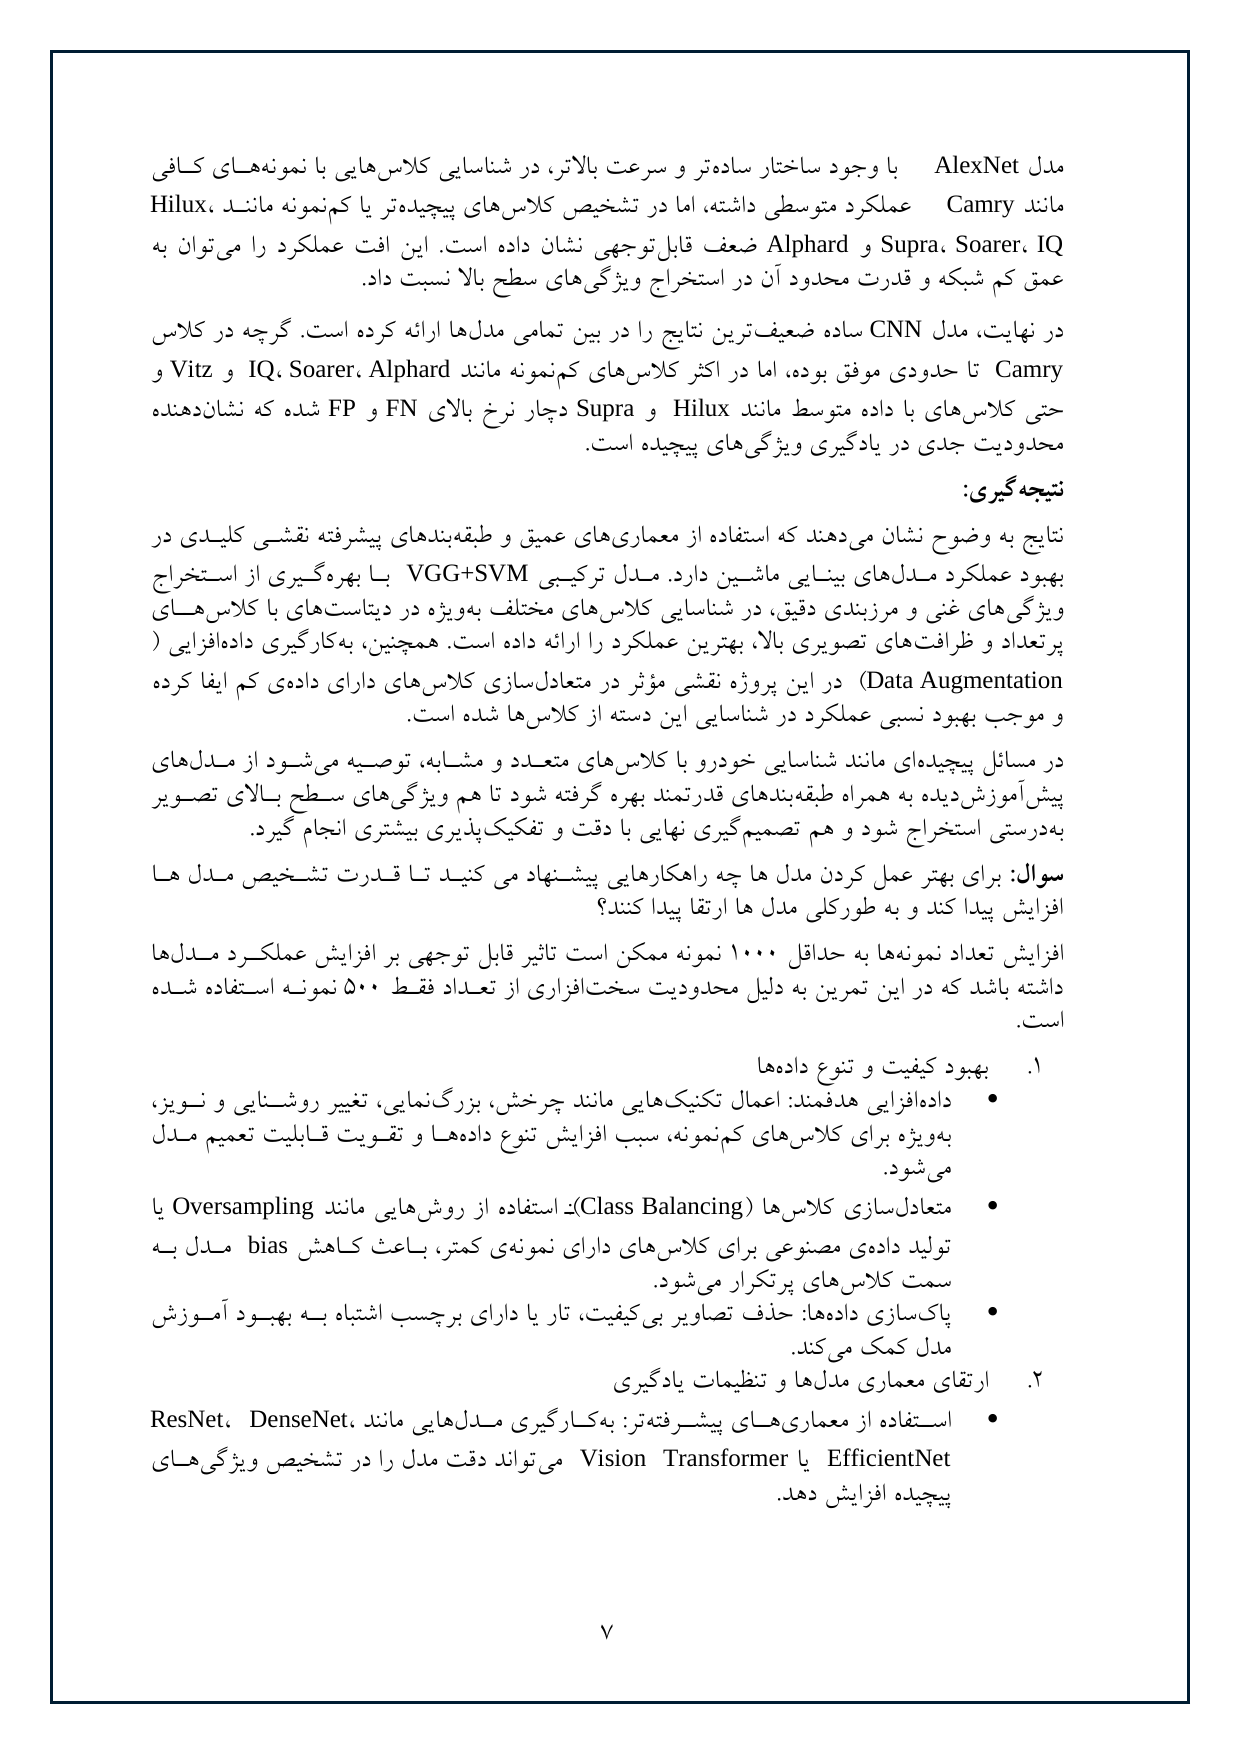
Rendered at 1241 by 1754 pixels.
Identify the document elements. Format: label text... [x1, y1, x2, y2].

text نتایج به ‌وضوح نشان می‌دهند که استفاده از معماری‌های عمیق و طبقه‌بندهای پیشرفته نقشی کلیدی در بهبود عملکرد مدل‌های بینایی ماشین دارد. مدل ترکیبی VGG+SVM با بهره‌گیری از استخراج ویژگی‌های غنی و مرزبندی دقیق، در شناسایی کلاس‌های مختلف به‌ویژه در دیتاست‌های با کلاس‌های پرتعداد و ظرافت‌های تصویری بالا، بهترین عملکرد را ارائه داده است. همچنین، به‌کارگیری داده‌افزایی (Data Augmentation) در این پروژه نقشی مؤثر در متعادل‌سازی کلاس‌های دارای داده‌ی کم ایفا کرده و موجب بهبود نسبی عملکرد در شناسایی این دسته از کلاس‌ها شده است. [150, 525, 1063, 734]
text در نهایت، مدل CNN ساده ضعیف‌ترین نتایج را در بین تمامی مدل‌ها ارائه کرده است. گرچه در کلاس Camry تا حدودی موفق بوده، اما در اکثر کلاس‌های کم‌نمونه مانند IQ، Soarer، Alphard و Vitz و حتی کلاس‌های با داده متوسط مانند Hilux و Supra دچار نرخ بالای FN و FP شده که نشان‌دهنده محدودیت جدی در یادگیری ویژگی‌های پیچیده است. [150, 314, 1063, 462]
text مدل AlexNet با وجود ساختار ساده‌تر و سرعت بالاتر، در شناسایی کلاس‌هایی با نمونه‌های کافی مانند Camry عملکرد متوسطی داشته، اما در تشخیص کلاس‌های پیچیده‌تر یا کم‌نمونه مانند Hilux، Supra، Soarer، IQ و Alphard ضعف قابل‌توجهی نشان داده است. این افت عملکرد را می‌توان به عمق کم شبکه و قدرت محدود آن در استخراج ویژگی‌های سطح بالا نسبت داد. [150, 150, 1063, 297]
text سوال: برای بهتر عمل کردن مدل ها چه راهکارهایی پیشنهاد می کنید تا قدرت تشخیص مدل ها افزایش پیدا کند و به طورکلی مدل ها ارتقا پیدا کنند؟ [150, 864, 1063, 927]
list متعادل‌سازی کلاس‌ها (Class Balancing): استفاده از روش‌هایی مانند Oversampling یا تولید داده‌ی مصنوعی برای کلاس‌های دارای نمونه‌ی کمتر، باعث کاهش bias مدل به سمت کلاس‌های پرتکرار می‌شود. [150, 1191, 988, 1299]
text افزایش تعداد نمونه‌ها به حداقل 1000 نمونه ممکن است تاثیر قابل توجهی بر افزایش عملکرد مدل‌ها داشته باشد که در این تمرین به دلیل محدودیت سخت‌افزاری از تعداد فقط 500 نمونه استفاده شده است. [150, 943, 1063, 1040]
list ارتقای معماری مدل‌ها و تنظیمات یادگیری [150, 1370, 1026, 1399]
list بهبود کیفیت و تنوع داده‌ها [150, 1057, 1026, 1086]
text نتیجه‌گیری: [150, 479, 1063, 508]
list پاک‌سازی داده‌ها: حذف تصاویر بی‌کیفیت، تار یا دارای برچسب اشتباه به بهبود آموزش مدل کمک می‌کند. [150, 1303, 988, 1366]
list استفاده از معماری‌های پیشرفته‌تر: به‌کارگیری مدل‌هایی مانند ResNet، DenseNet، EfficientNet یا Vision Transformer می‌تواند دقت مدل را در تشخیص ویژگی‌های پیچیده افزایش دهد. [150, 1404, 988, 1512]
list داده‌افزایی هدفمند: اعمال تکنیک‌هایی مانند چرخش، بزرگ‌نمایی، تغییر روشنایی و نویز، به‌ویژه برای کلاس‌های کم‌نمونه، سبب افزایش تنوع داده‌ها و تقویت قابلیت تعمیم مدل می‌شود. [150, 1090, 988, 1186]
text در مسائل پیچیده‌ای مانند شناسایی خودرو با کلاس‌های متعدد و مشابه، توصیه می‌شود از مدل‌های پیش‌آموزش‌دیده به همراه طبقه‌بندهای قدرتمند بهره گرفته شود تا هم ویژگی‌های سطح بالای تصویر به‌درستی استخراج شود و هم تصمیم‌گیری نهایی با دقت و تفکیک‌پذیری بیشتری انجام گیرد. [150, 751, 1063, 847]
